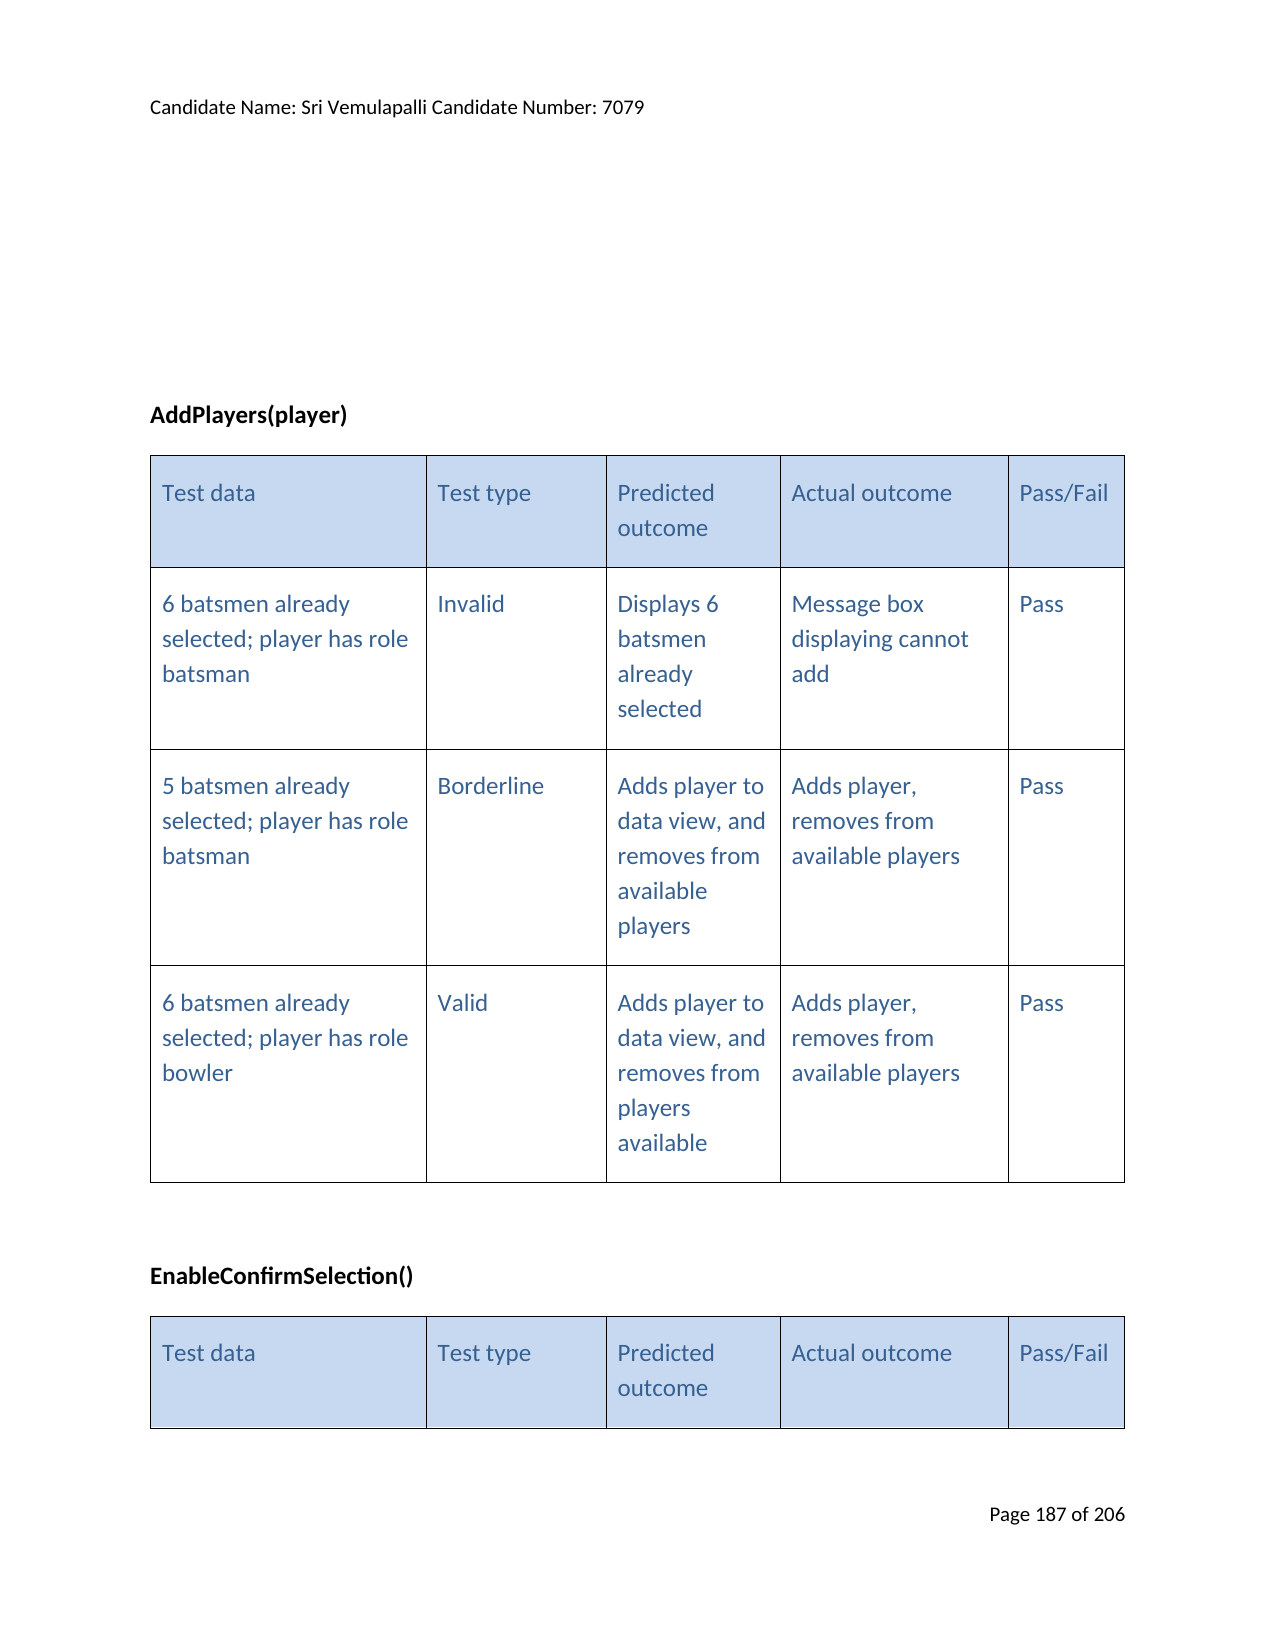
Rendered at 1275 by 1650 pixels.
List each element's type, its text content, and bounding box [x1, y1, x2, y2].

table_cell Displays 6 batsmen already selected [607, 568, 780, 748]
table_header Predicted outcome [607, 1317, 780, 1427]
table_cell Adds player to data view, and removes from players available [607, 966, 780, 1182]
table_cell Valid [427, 966, 606, 1182]
table_cell Pass [1009, 750, 1124, 965]
table_cell Pass [1009, 568, 1124, 748]
table_cell Invalid [427, 568, 606, 748]
table_header Test data [151, 1317, 426, 1427]
table_cell Adds player to data view, and removes from available players [607, 750, 780, 965]
table_cell Borderline [427, 750, 606, 965]
text AddPlayers(player) [150, 399, 1125, 430]
table_cell Pass [1009, 966, 1124, 1182]
table_header Predicted outcome [607, 456, 780, 567]
table_cell 5 batsmen already selected; player has role batsman [151, 750, 426, 965]
table_cell Adds player, removes from available players [781, 966, 1008, 1182]
table_header Pass/Fail [1009, 456, 1124, 567]
table_header Actual outcome [781, 1317, 1008, 1427]
table_header Test type [427, 1317, 606, 1427]
table_cell 6 batsmen already selected; player has role batsman [151, 568, 426, 748]
text EnableConfirmSelection() [150, 1260, 1125, 1290]
table_header Test data [151, 456, 426, 567]
table_cell Message box displaying cannot add [781, 568, 1008, 748]
table_header Test type [427, 456, 606, 567]
table_cell Adds player, removes from available players [781, 750, 1008, 965]
table_header Pass/Fail [1009, 1317, 1124, 1427]
table_cell 6 batsmen already selected; player has role bowler [151, 966, 426, 1182]
table_header Actual outcome [781, 456, 1008, 567]
